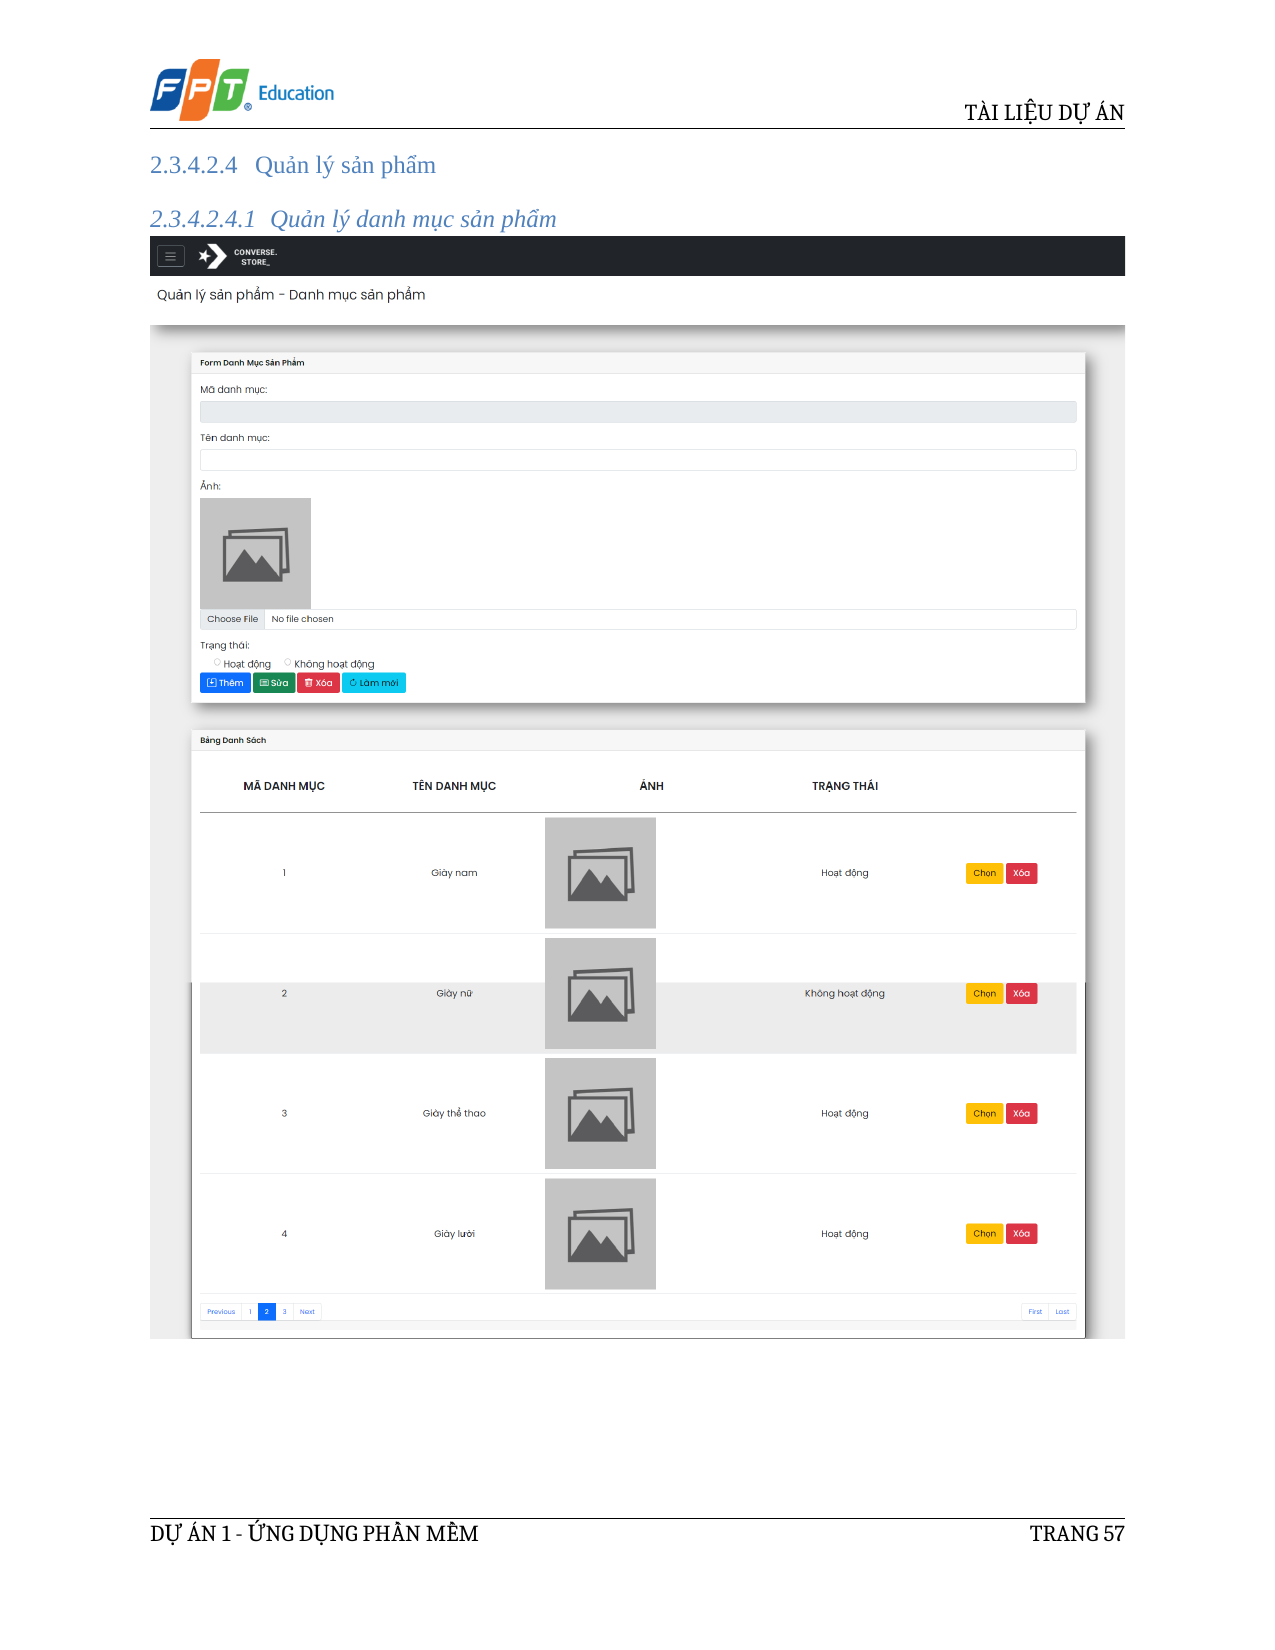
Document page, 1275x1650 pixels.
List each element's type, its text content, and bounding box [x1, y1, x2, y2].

subtitle Quản lý danh mục sản phẩm [150, 204, 1125, 233]
picture [150, 59, 336, 121]
subtitle Quản lý sản phẩm [150, 150, 1125, 179]
picture [150, 236, 1125, 1339]
